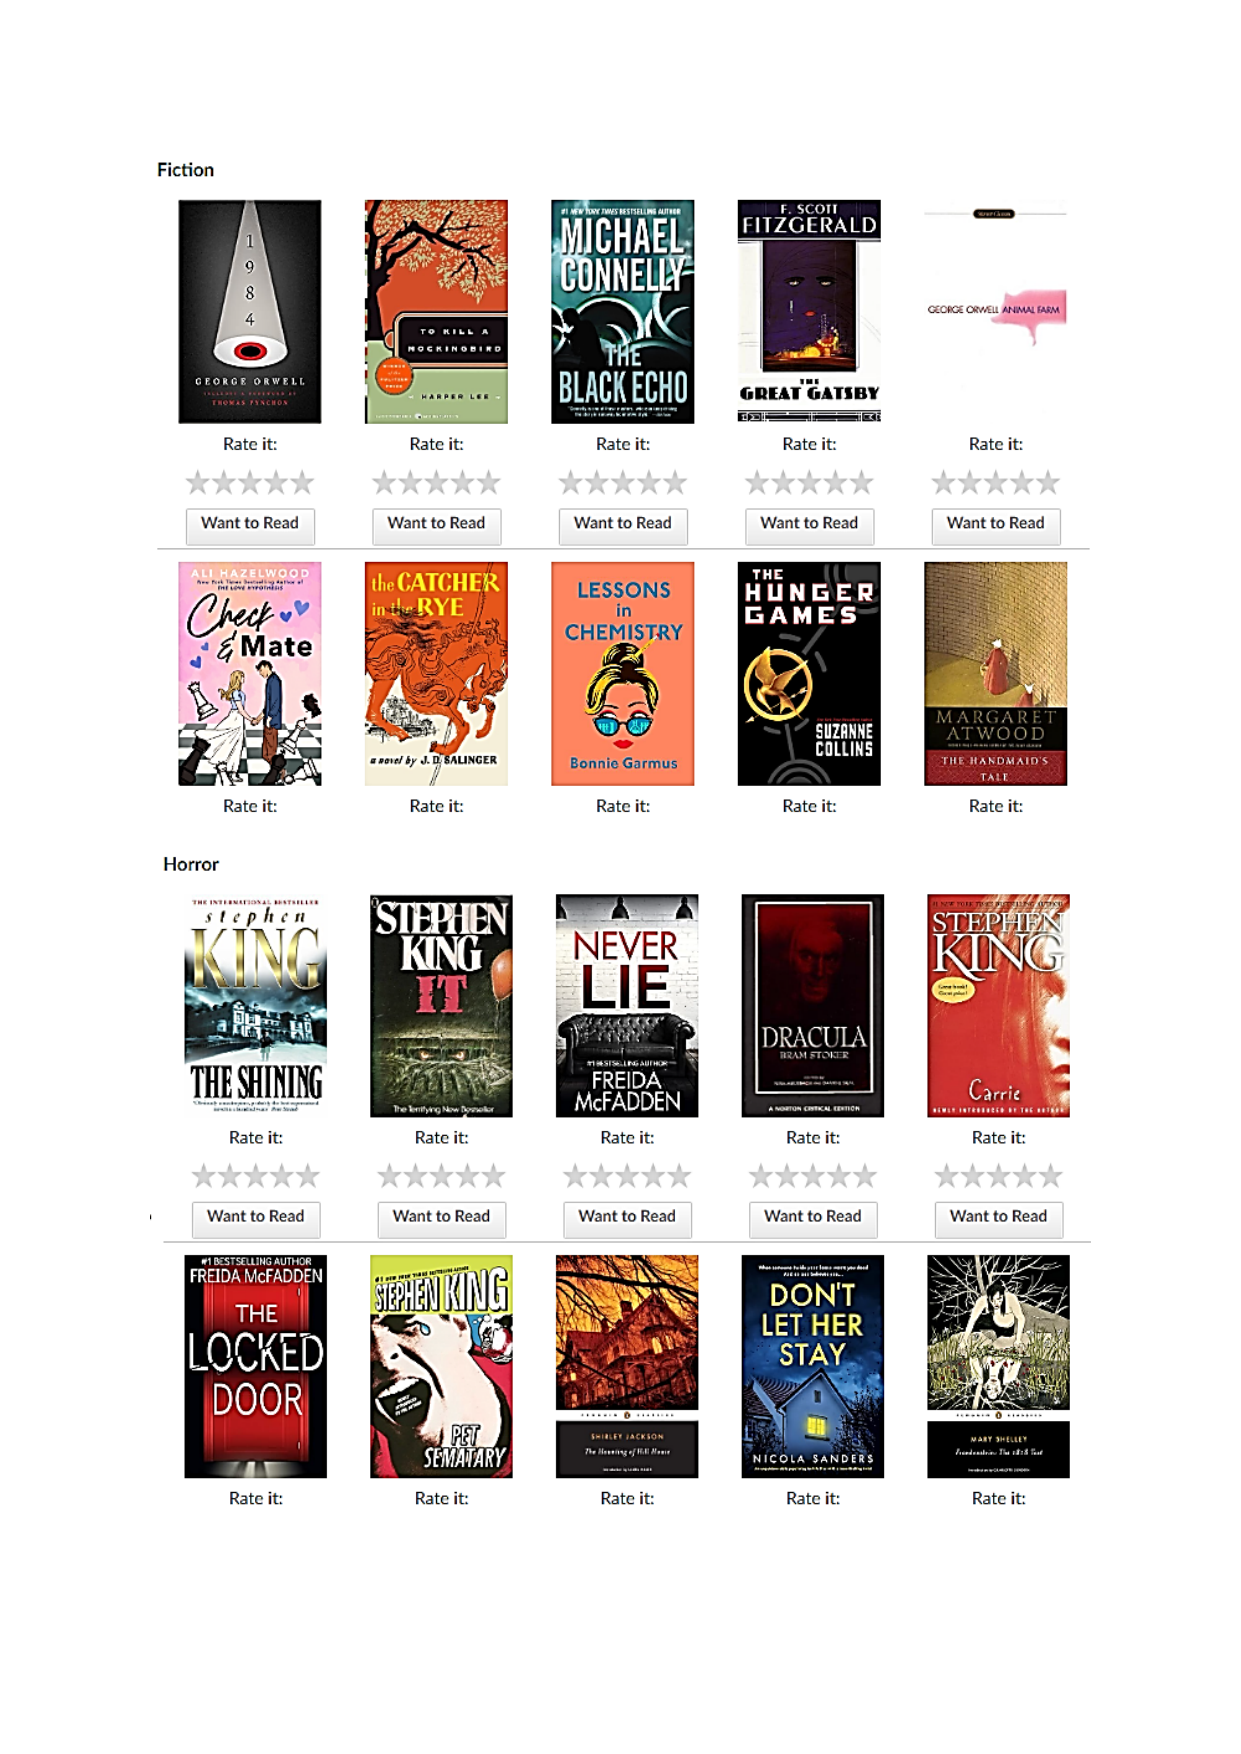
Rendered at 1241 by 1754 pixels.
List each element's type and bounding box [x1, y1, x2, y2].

picture [150, 149, 1091, 827]
picture [150, 846, 1091, 1518]
